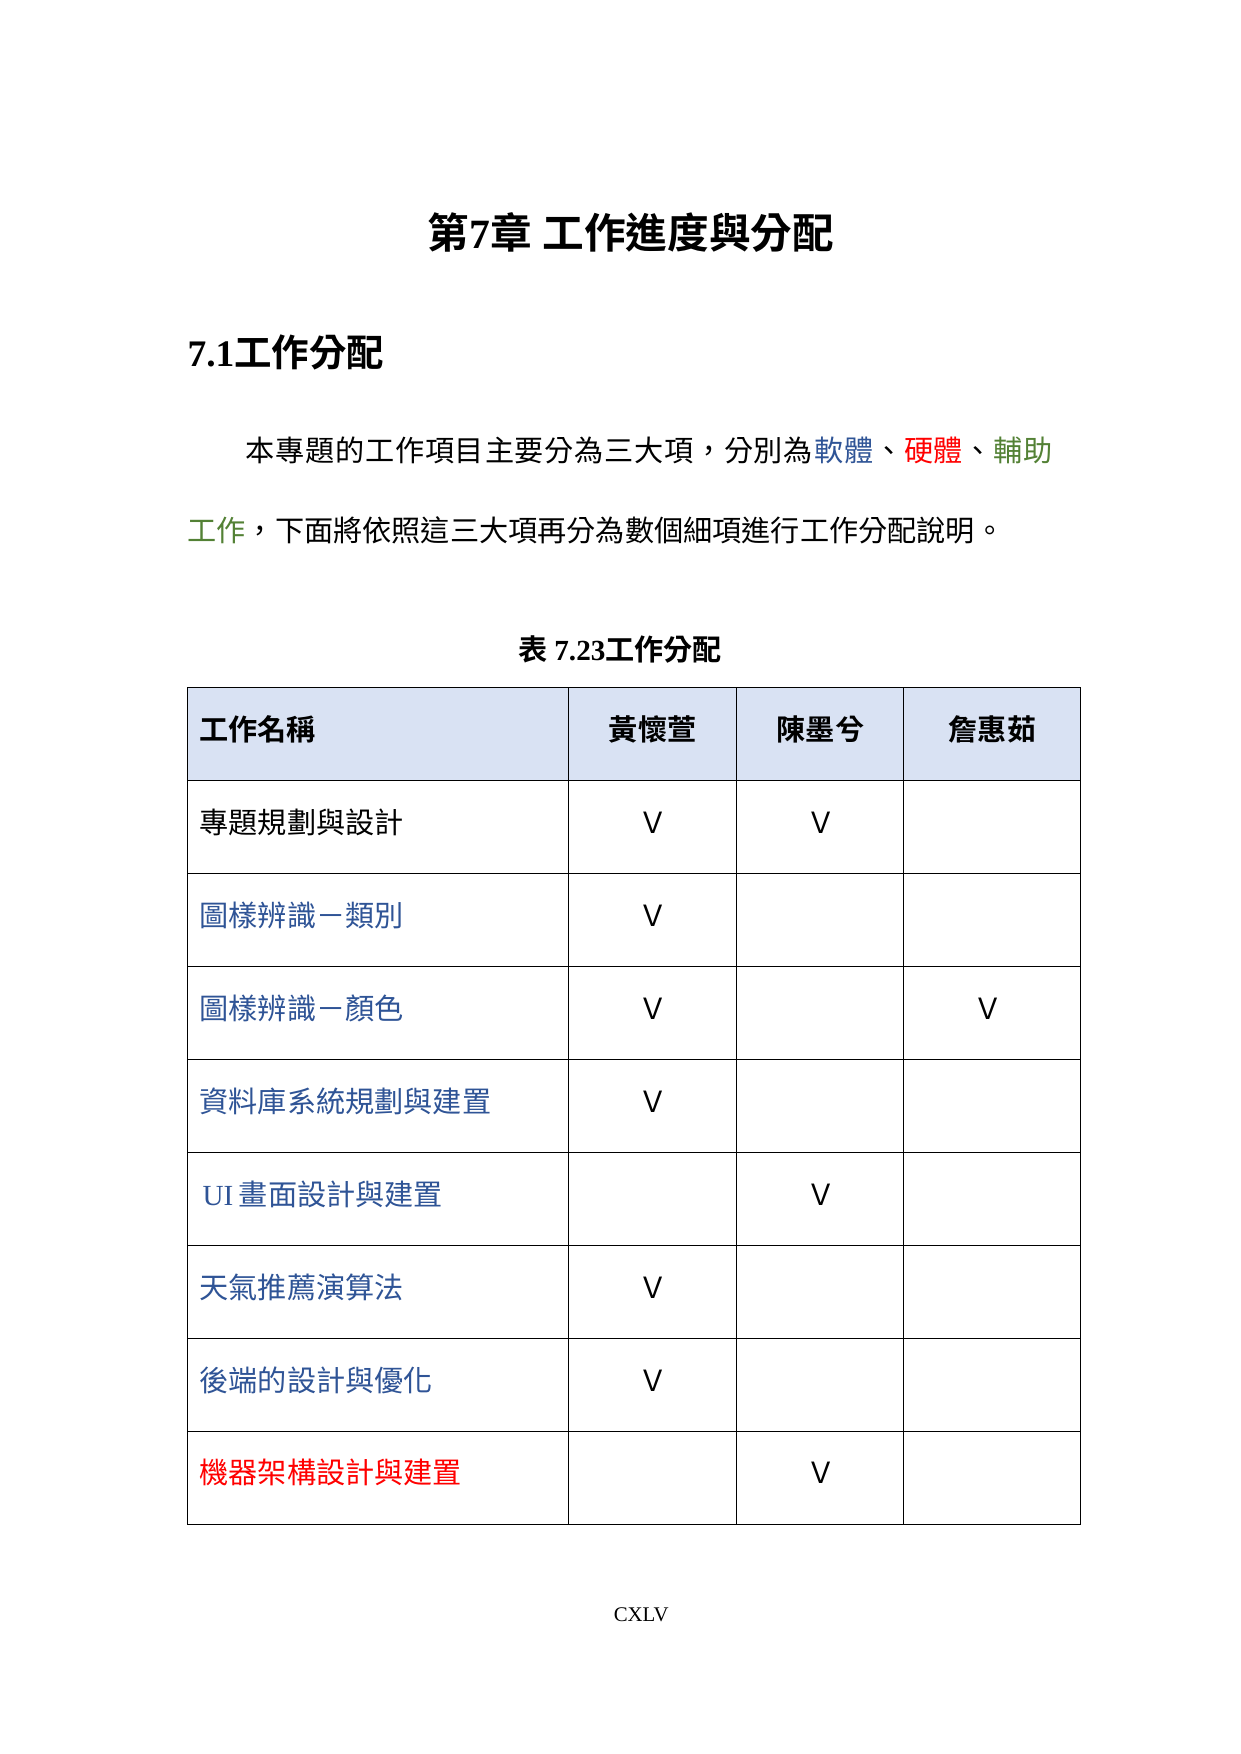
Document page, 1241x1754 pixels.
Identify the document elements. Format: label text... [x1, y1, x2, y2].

table_header 工作名稱 [188, 688, 568, 780]
table_cell 機器架構設計與建置 [188, 1432, 568, 1523]
table_cell [904, 1339, 1080, 1431]
table_cell 後端的設計與優化 [188, 1339, 568, 1431]
table_cell 圖樣辨識－類別 [188, 874, 568, 966]
table_cell [737, 1339, 903, 1431]
table_cell Ｖ [569, 1339, 736, 1431]
subtitle 工作分配 [187, 310, 1053, 389]
table_cell Ｖ [569, 1246, 736, 1338]
table_cell 天氣推薦演算法 [188, 1246, 568, 1338]
table_cell [904, 1153, 1080, 1245]
table_header 詹惠茹 [904, 688, 1080, 780]
table_header 陳墨兮 [737, 688, 903, 780]
table_cell [904, 874, 1080, 966]
table_cell [904, 1432, 1080, 1523]
table_cell Ｖ [904, 967, 1080, 1059]
table_cell Ｖ [737, 781, 903, 873]
table_cell [737, 1246, 903, 1338]
table_cell Ｖ [569, 874, 736, 966]
table_cell UI畫面設計與建置 [188, 1153, 568, 1245]
table_cell [737, 1060, 903, 1152]
subtitle 工作進度與分配 [187, 191, 1053, 271]
table_cell [904, 1060, 1080, 1152]
table_cell [904, 781, 1080, 873]
table_cell Ｖ [737, 1432, 903, 1523]
table_cell Ｖ [569, 781, 736, 873]
table_cell [569, 1432, 736, 1523]
table_cell Ｖ [569, 967, 736, 1059]
table_cell [904, 1246, 1080, 1338]
table_cell Ｖ [569, 1060, 736, 1152]
table_cell Ｖ [737, 1153, 903, 1245]
table_cell 圖樣辨識－顏色 [188, 967, 568, 1059]
table_header 黃懷萱 [569, 688, 736, 780]
table_cell [737, 874, 903, 966]
table_cell 資料庫系統規劃與建置 [188, 1060, 568, 1152]
table_cell [737, 967, 903, 1059]
table_cell [569, 1153, 736, 1245]
text 本專題的工作項目主要分為三大項，分別為軟體、硬體、輔助工作，下面將依照這三大項再分為數個細項進行工作分配說明。 [187, 409, 1053, 568]
table_cell 專題規劃與設計 [188, 781, 568, 873]
